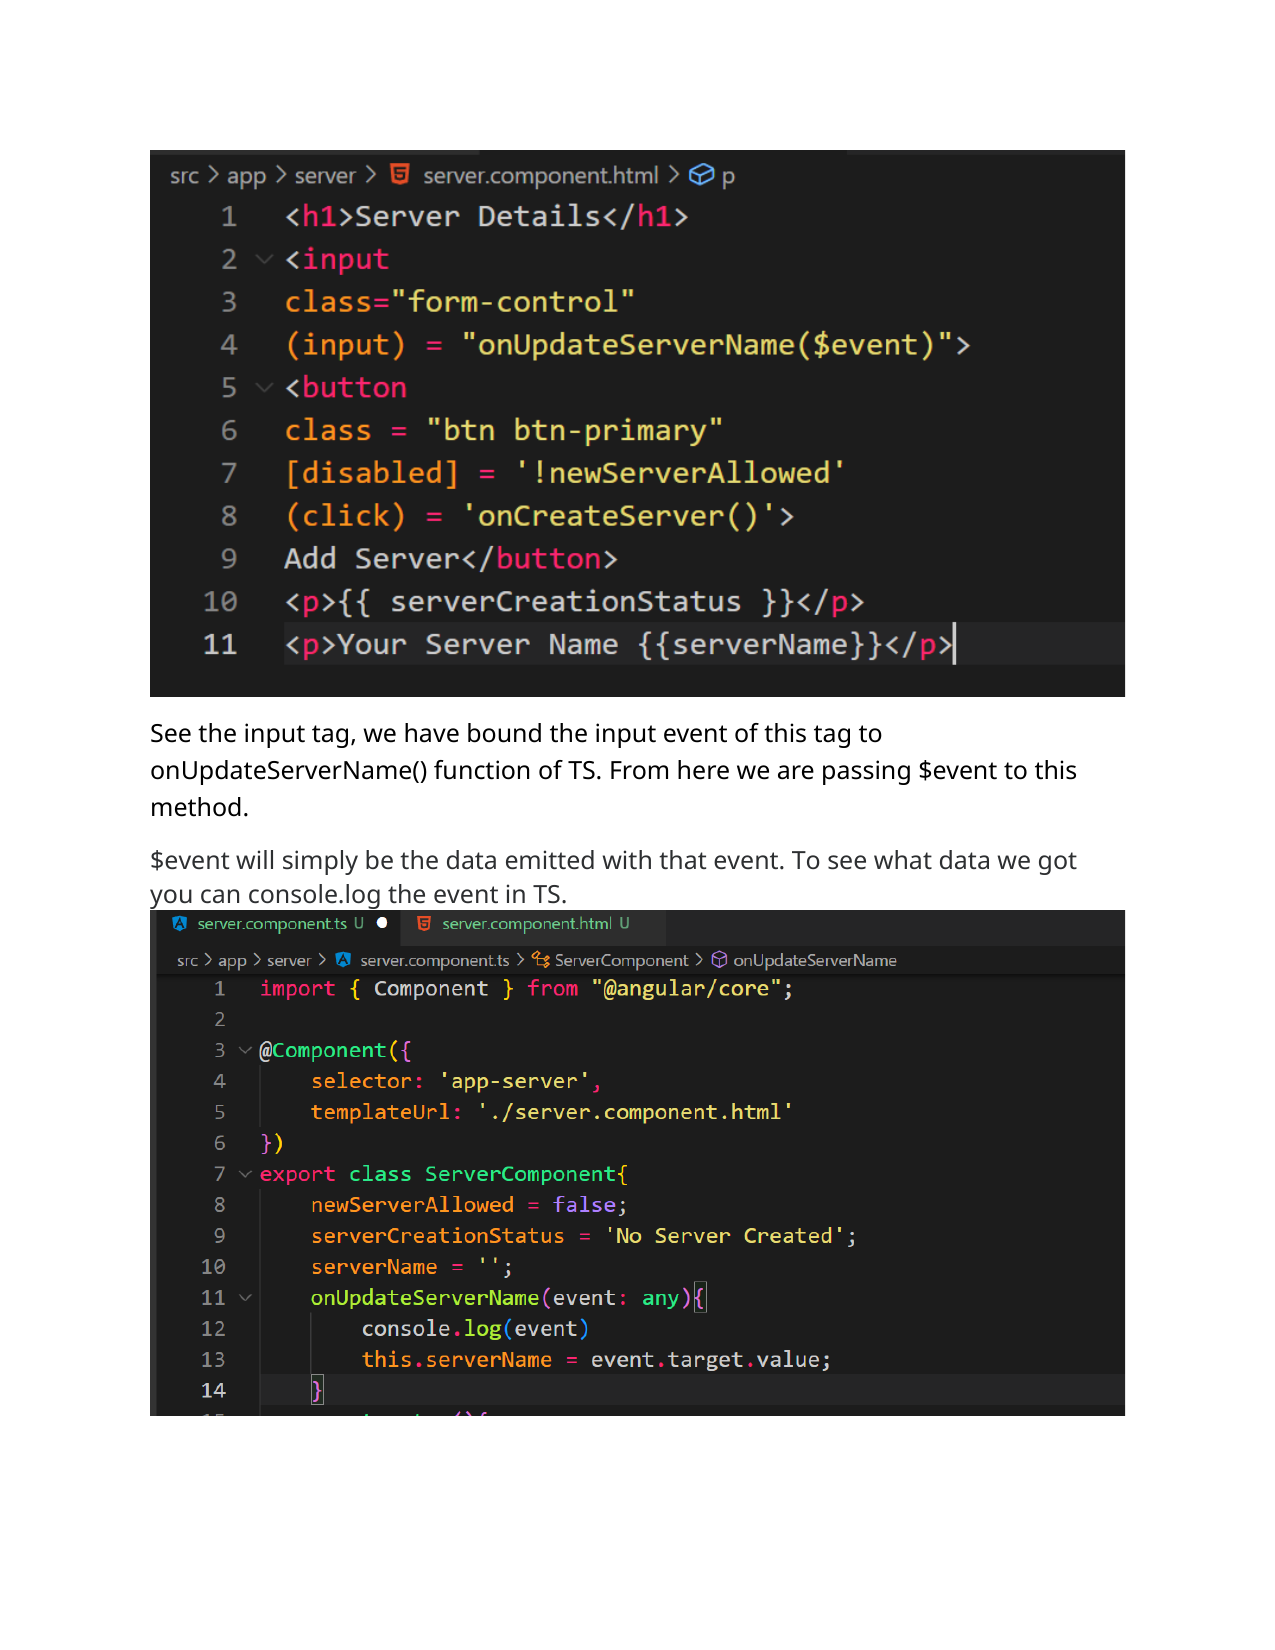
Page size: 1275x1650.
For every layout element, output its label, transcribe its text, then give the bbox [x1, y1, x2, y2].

text See the input tag, we have bound the input event of this tag to onUpdateServerName() function of TS. From here we are passing $event to this method. [150, 716, 1125, 823]
picture [150, 150, 1125, 697]
text $event will simply be the data emitted with that event. To see what data we got you can console.log the event in TS. [150, 843, 1125, 910]
picture [150, 910, 1125, 1416]
